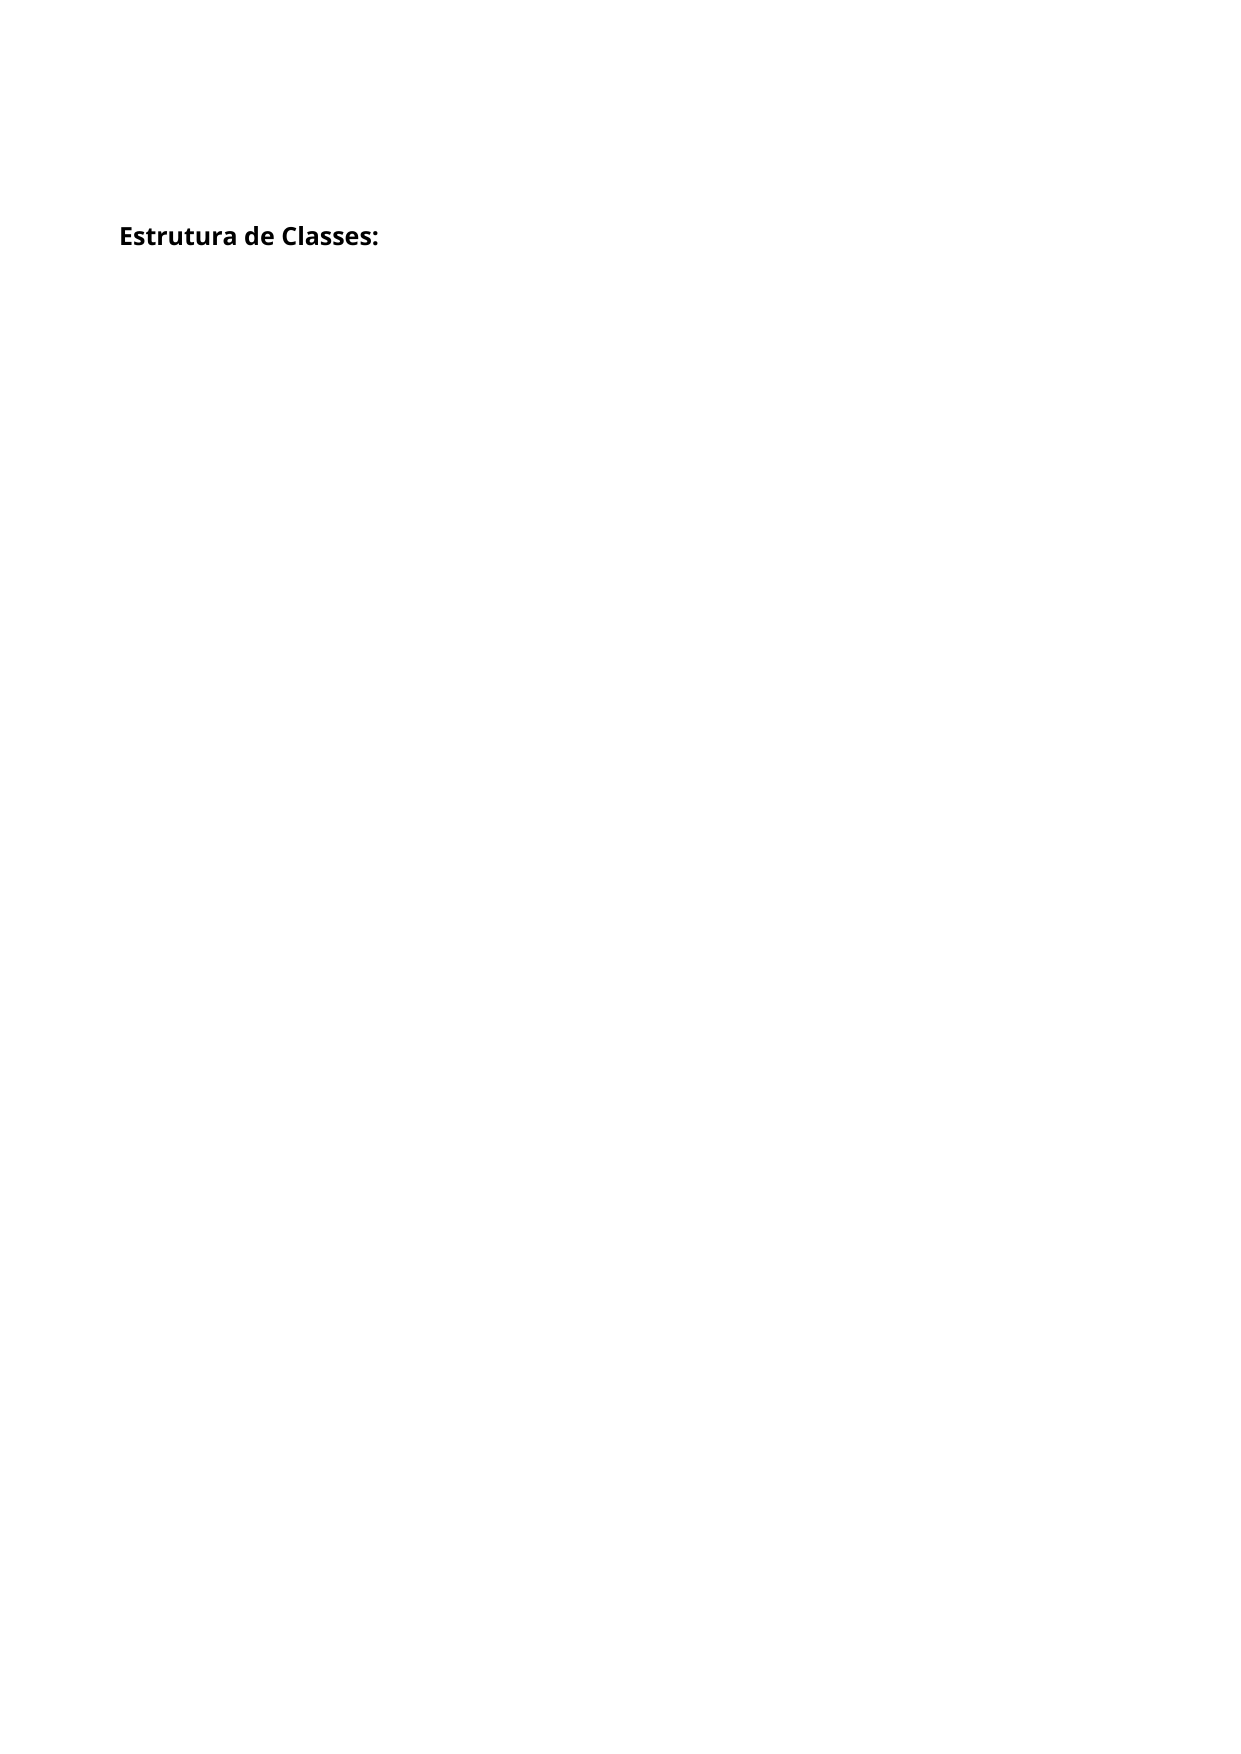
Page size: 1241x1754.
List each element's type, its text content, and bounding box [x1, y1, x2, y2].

text Estrutura de Classes: [112, 218, 1128, 252]
